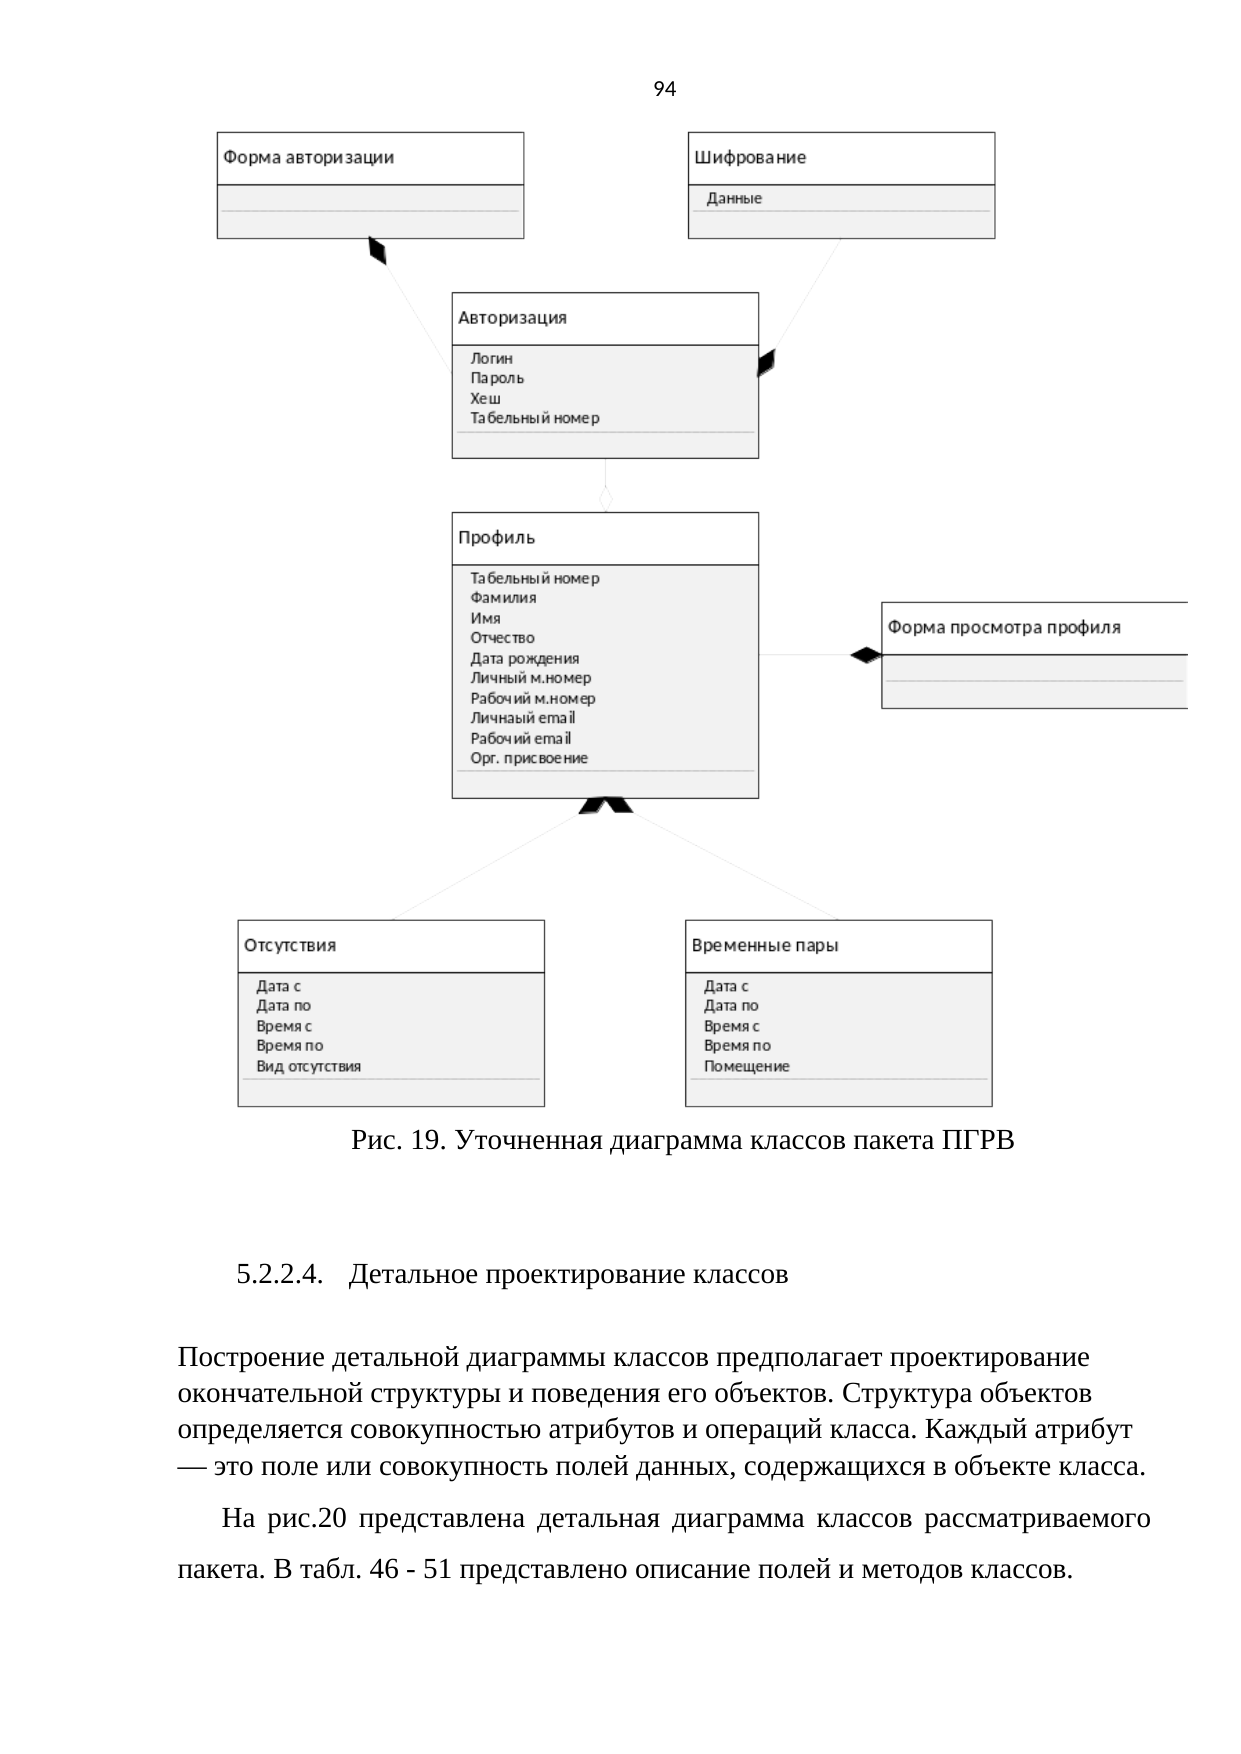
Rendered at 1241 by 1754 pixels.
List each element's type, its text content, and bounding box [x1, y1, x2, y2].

text Построение детальной диаграммы классов предполагает проектирование окончательной структуры и поведения его объектов. Структура объектов определяется совокупностью атрибутов и операций класса. Каждый атрибут — это поле или совокупность полей данных, содержащихся в объекте класса. [177, 1339, 1152, 1481]
subtitle Детальное проектирование классов [236, 1256, 1152, 1290]
text Рис. 19. Уточненная диаграмма классов пакета ПГРВ [177, 1122, 1152, 1156]
text На рис.20 представлена детальная диаграмма классов рассматриваемого пакета. В табл. 46 - 51 представлено описание полей и методов классов. [177, 1501, 1152, 1584]
